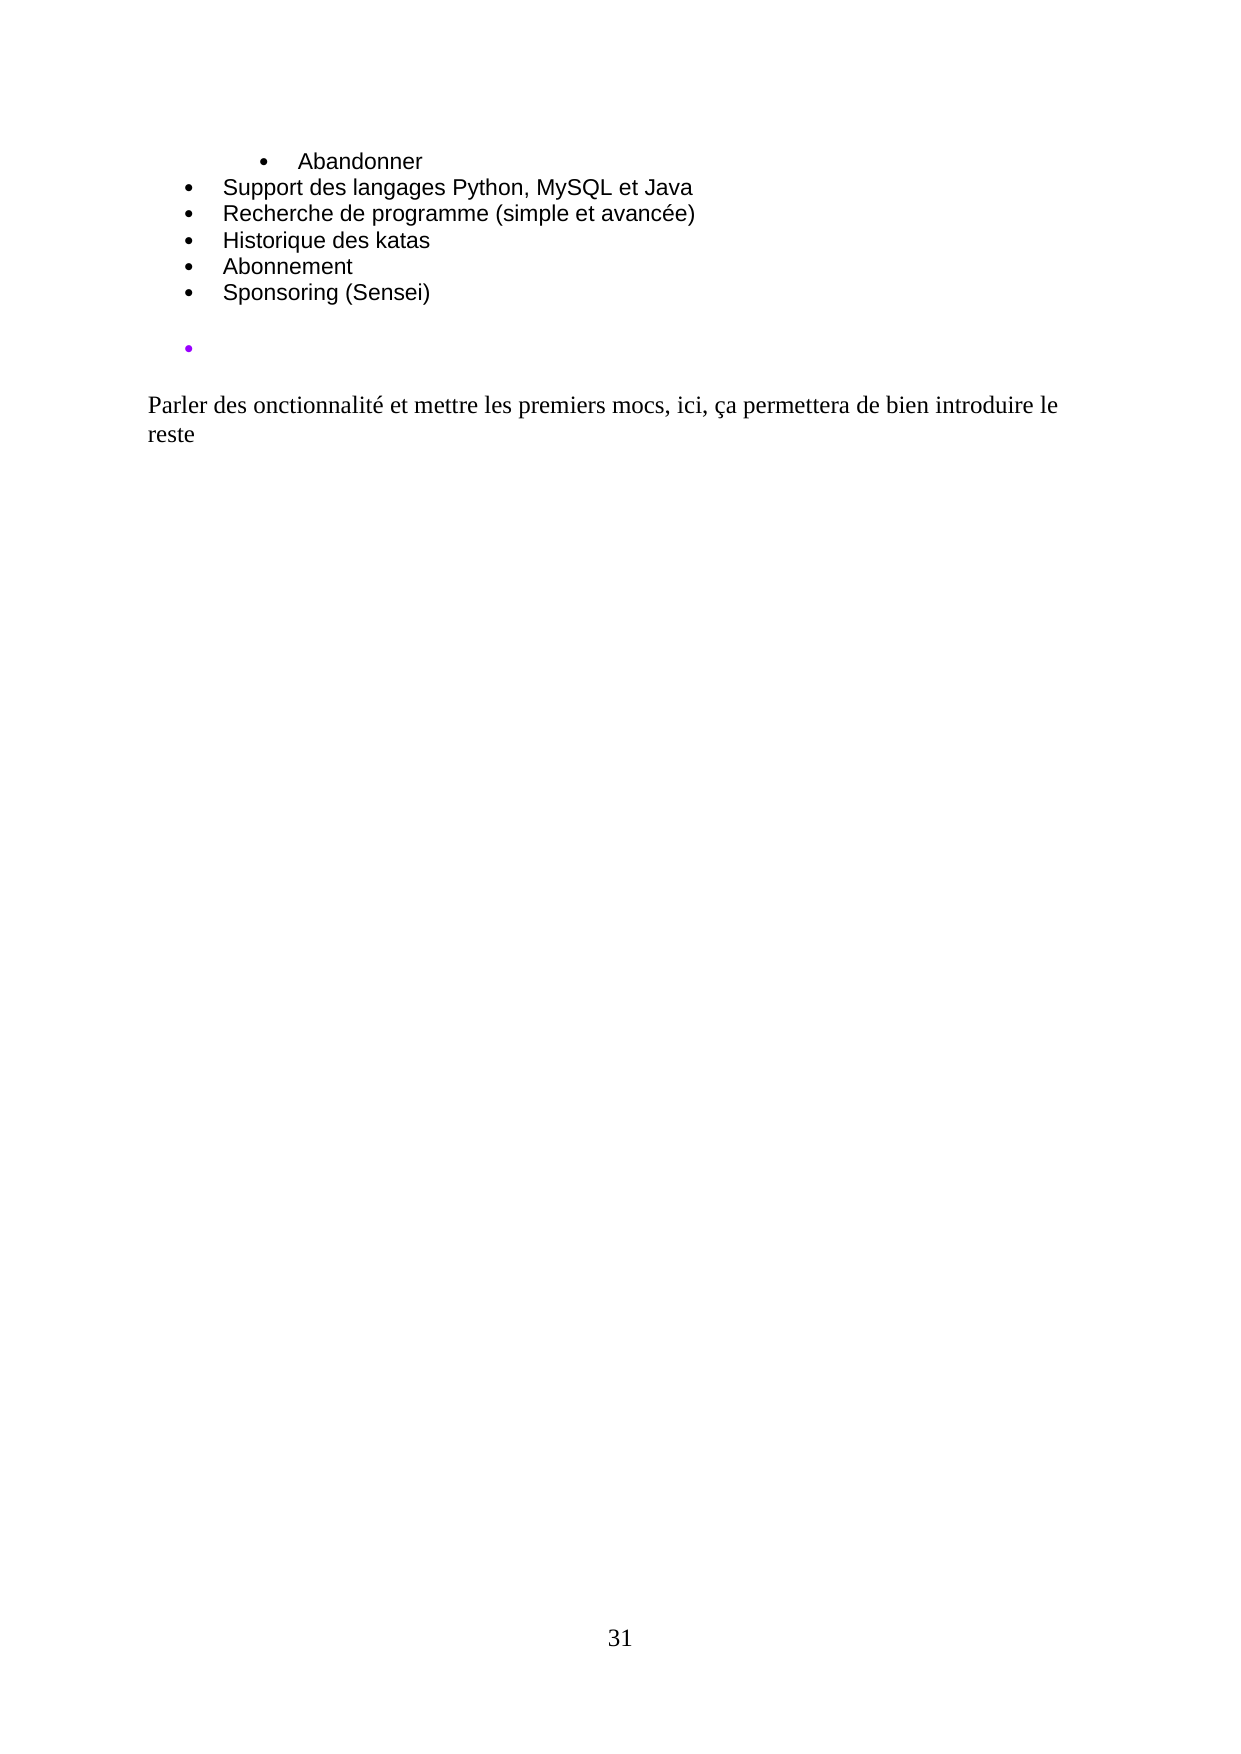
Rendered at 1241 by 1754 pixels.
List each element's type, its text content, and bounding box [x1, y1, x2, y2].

list Abandonner [260, 148, 1093, 174]
list Abonnement [185, 253, 1093, 279]
list Recherche de programme (simple et avancée) [185, 200, 1093, 227]
text Parler des onctionnalité et mettre les premiers mocs, ici, ça permettera de bien introduire le reste [148, 390, 1093, 448]
list Sponsoring (Sensei) [185, 279, 1093, 306]
list Historique des katas [185, 227, 1093, 253]
list Support des langages Python, MySQL et Java [185, 174, 1093, 200]
